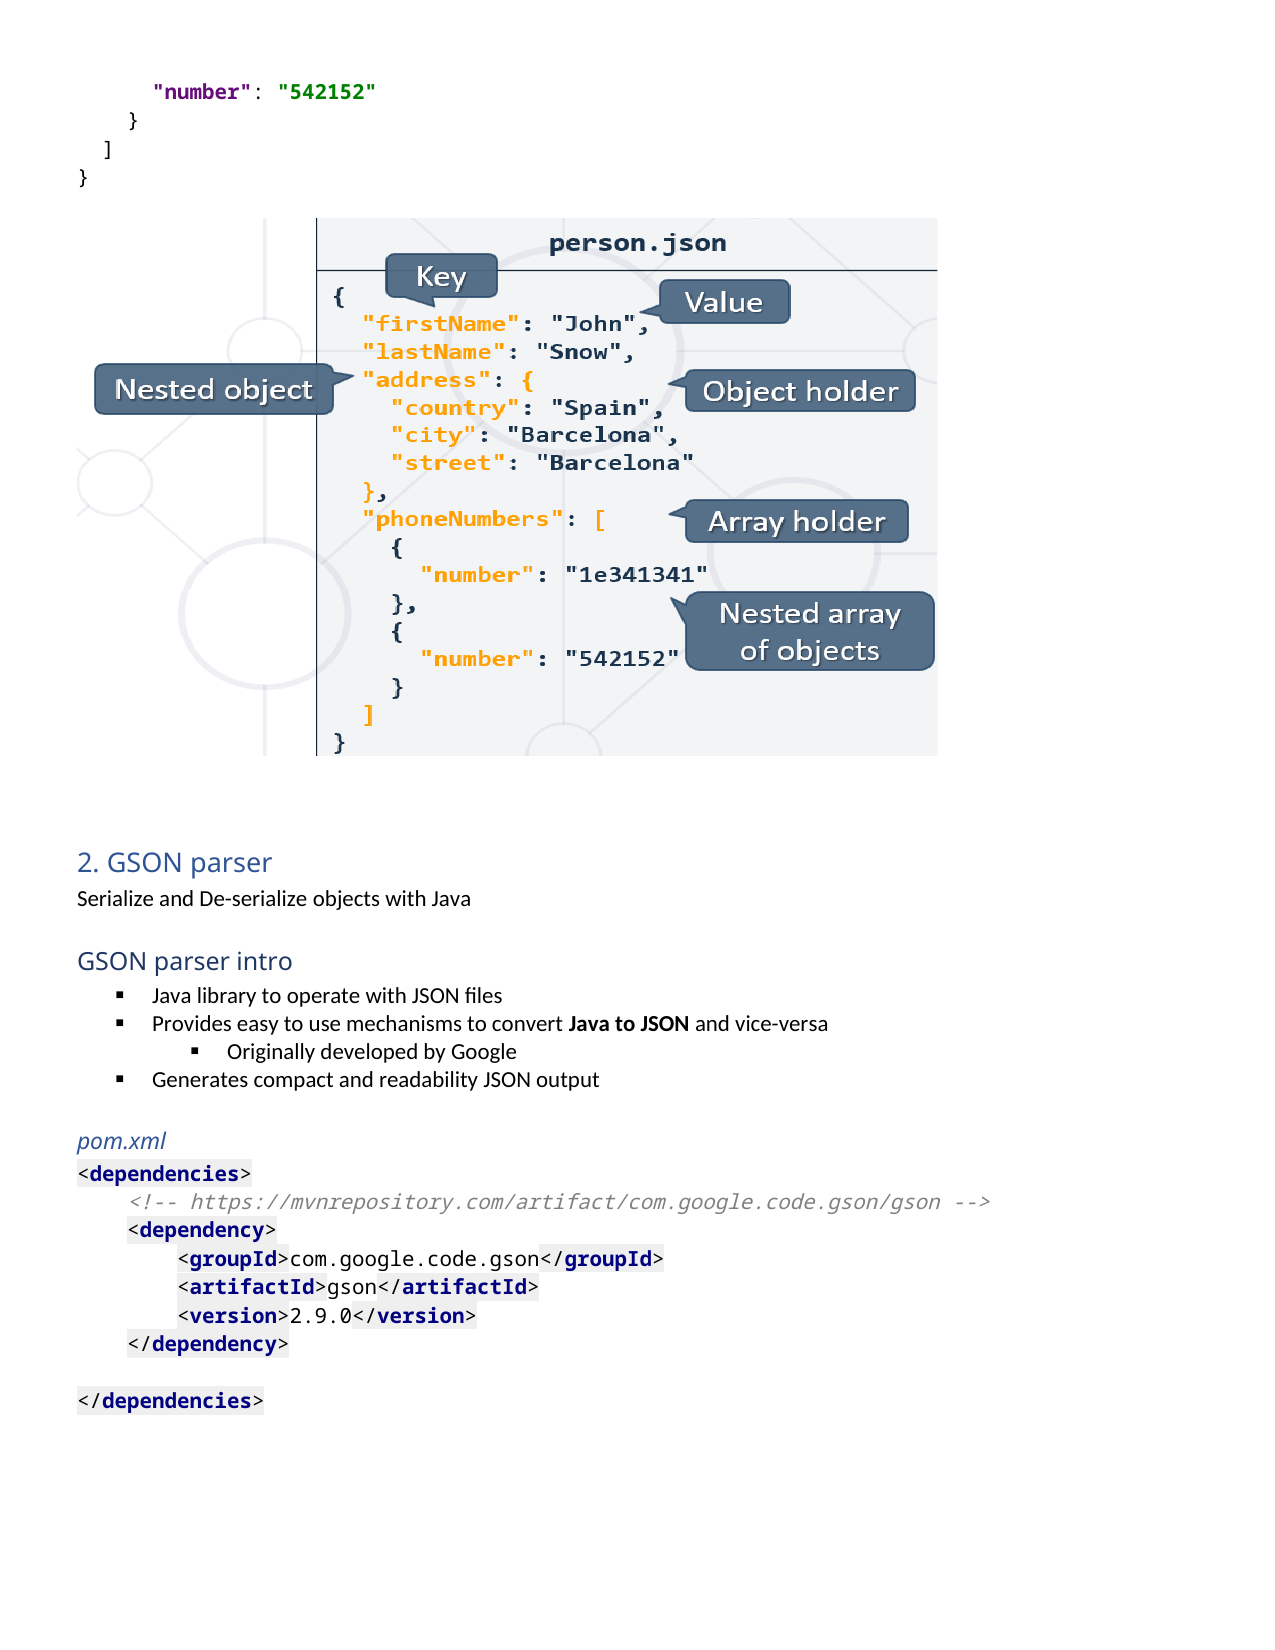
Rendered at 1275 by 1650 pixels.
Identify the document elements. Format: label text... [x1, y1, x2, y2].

subtitle pom.xml [77, 1125, 1198, 1156]
list Generates compact and readability JSON output [114, 1065, 1198, 1093]
picture [76, 218, 938, 756]
text <dependencies> <!-- https://mvnrepository.com/artifact/com.google.code.gson/gson --> <dependency> <groupId>com.google.code.gson</groupId> <artifactId>gson</artifactId> <version>2.9.0</version> </dependency> </dependencies> [77, 1159, 1198, 1415]
subtitle GSON parser intro [77, 944, 1198, 978]
text Serialize and De-serialize objects with Java [77, 884, 1198, 912]
list Java library to operate with JSON files [114, 981, 1198, 1009]
list Originally developed by Google [189, 1037, 1198, 1065]
subtitle 2. GSON parser [77, 844, 1198, 881]
list Provides easy to use mechanisms to convert Java to JSON and vice-versa [114, 1009, 1198, 1037]
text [77, 77, 1198, 191]
